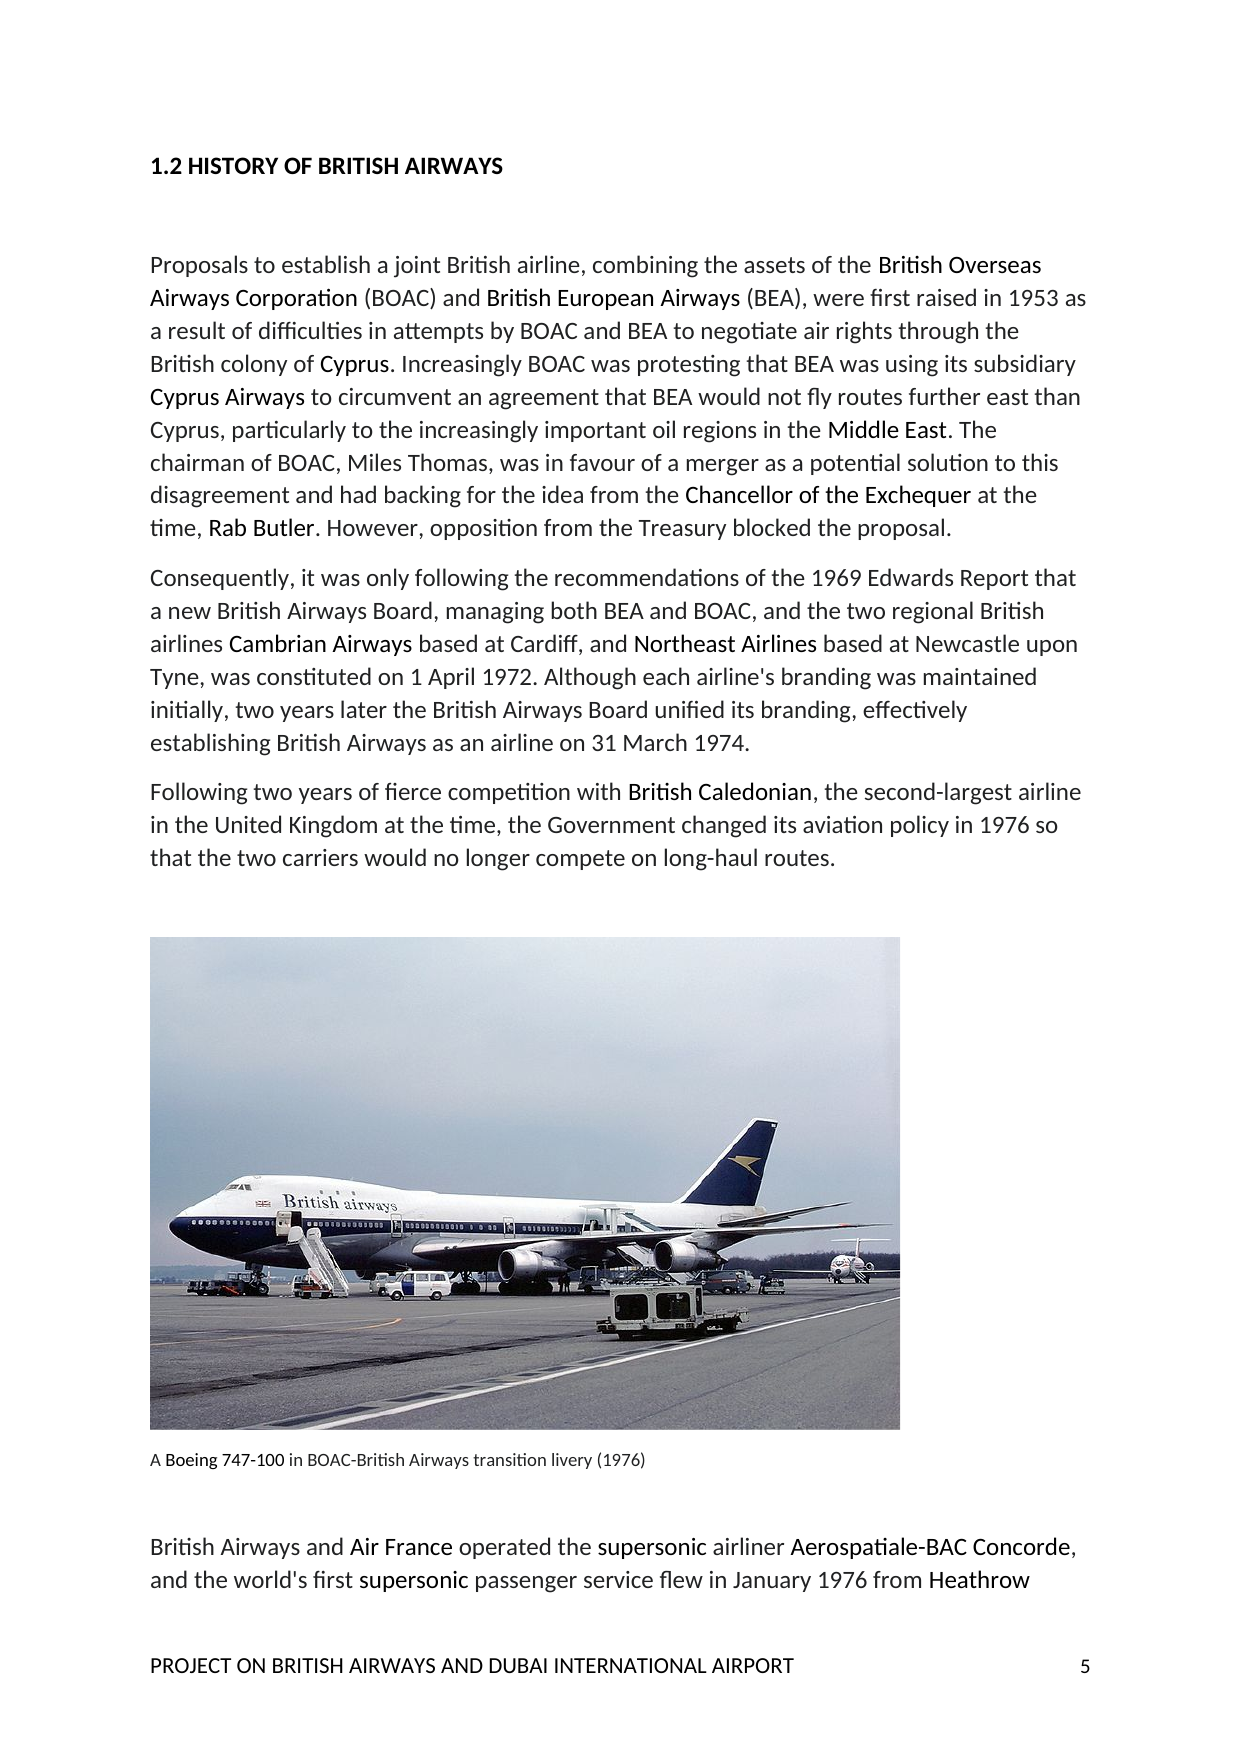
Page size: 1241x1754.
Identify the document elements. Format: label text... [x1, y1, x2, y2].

text Consequently, it was only following the recommendations of the 1969 Edwards Report that a new British Airways Board, managing both BEA and BOAC, and the two regional British airlines Cambrian Airways based at Cardiff, and Northeast Airlines based at Newcastle upon Tyne, was constituted on 1 April 1972. Although each airline's branding was maintained initially, two years later the British Airways Board unified its branding, effectively establishing British Airways as an airline on 31 March 1974. [150, 562, 1090, 757]
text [150, 1531, 1090, 1594]
text A Boeing 747-100 in BOAC-British Airways transition livery (1976) [150, 1448, 1090, 1471]
text Following two years of fierce competition with British Caledonian, the second-largest airline in the United Kingdom at the time, the Government changed its aviation policy in 1976 so that the two carriers would no longer compete on long-haul routes. [150, 776, 1090, 873]
text 1.2 HISTORY OF BRITISH AIRWAYS [150, 150, 1090, 181]
picture [150, 937, 901, 1430]
text Proposals to establish a joint British airline, combining the assets of the British Overseas Airways Corporation (BOAC) and British European Airways (BEA), were first raised in 1953 as a result of difficulties in attempts by BOAC and BEA to negotiate air rights through the British colony of Cyprus. Increasingly BOAC was protesting that BEA was using its subsidiary Cyprus Airways to circumvent an agreement that BEA would not fly routes further east than Cyprus, particularly to the increasingly important oil regions in the Middle East. The chairman of BOAC, Miles Thomas, was in favour of a merger as a potential solution to this disagreement and had backing for the idea from the Chancellor of the Exchequer at the time, Rab Butler. However, opposition from the Treasury blocked the proposal. [150, 249, 1090, 543]
